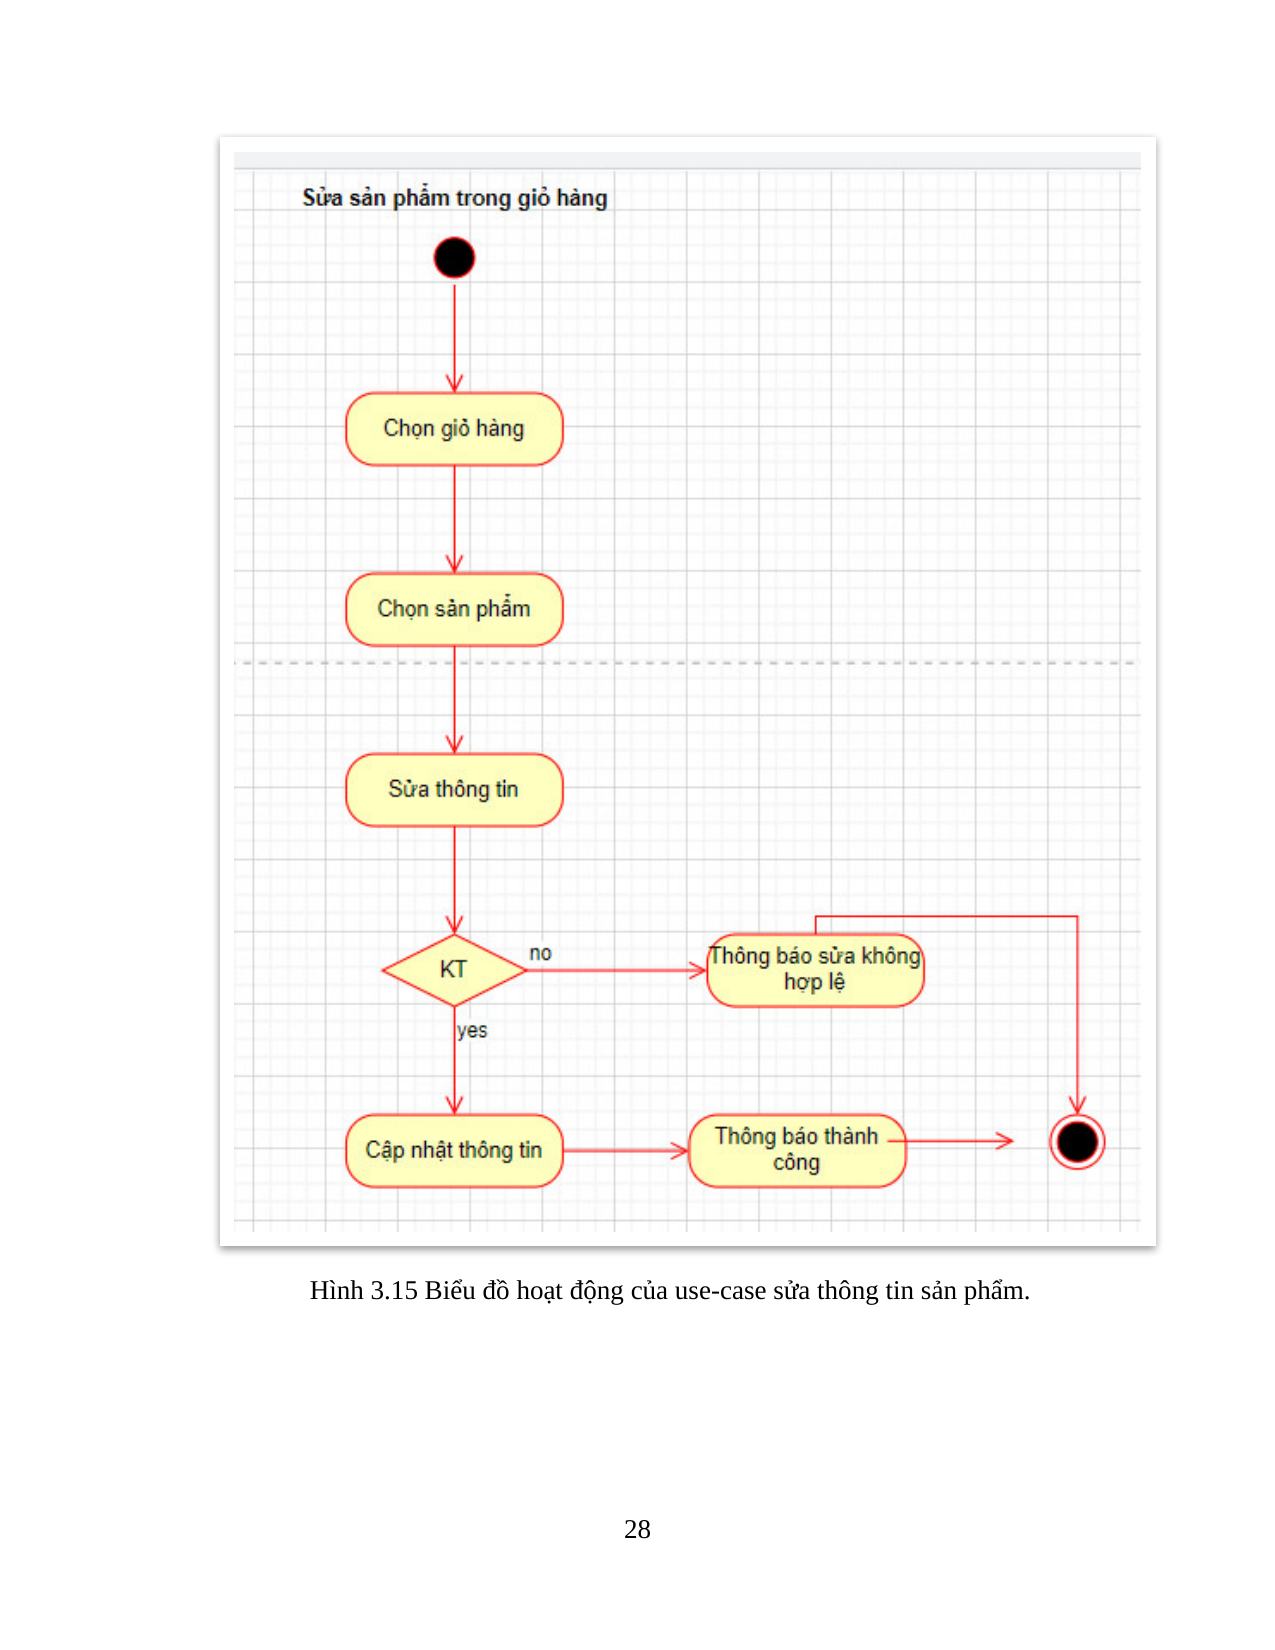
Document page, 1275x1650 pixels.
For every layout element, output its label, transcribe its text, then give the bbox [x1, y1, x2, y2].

picture [234, 152, 1141, 1232]
text Hình 3.15 Biểu đồ hoạt động của use-case sửa thông tin sản phẩm. [216, 1274, 1125, 1305]
